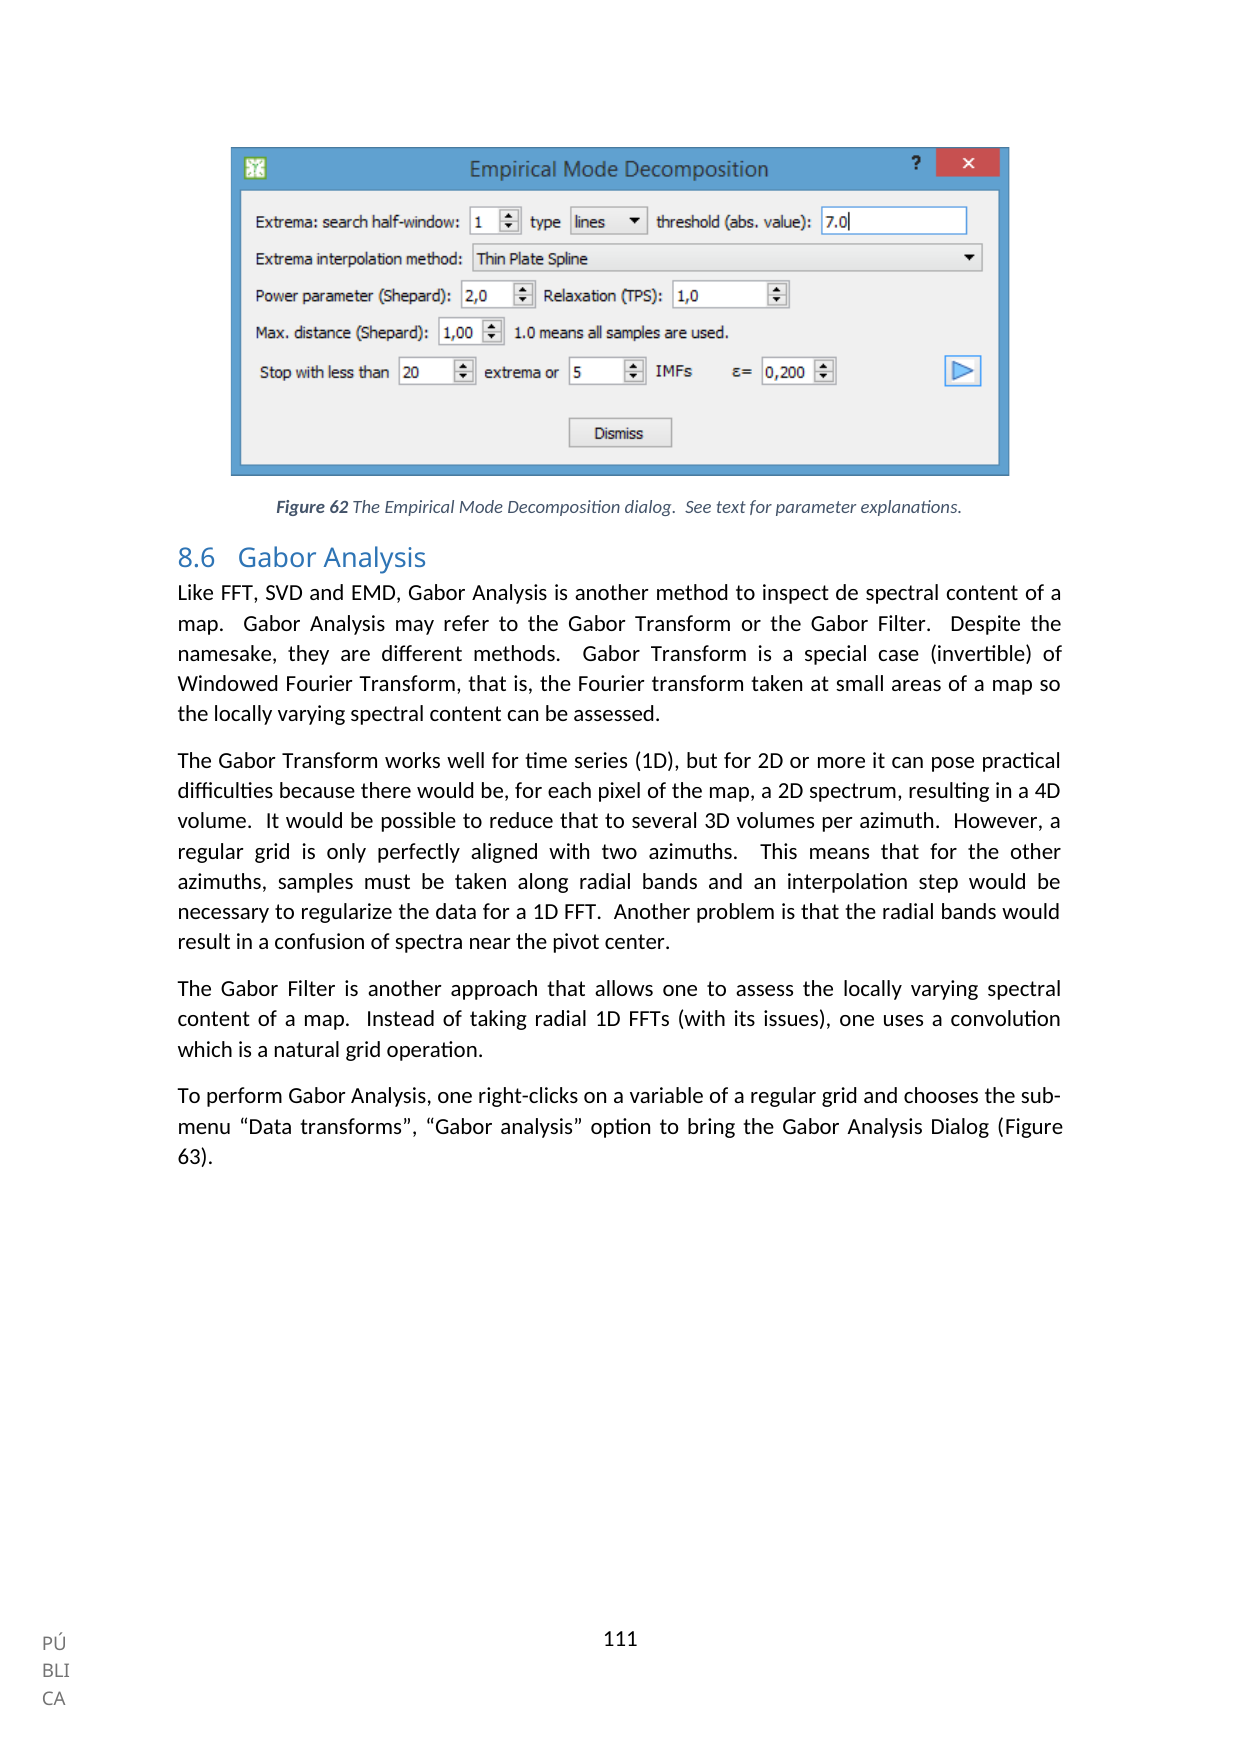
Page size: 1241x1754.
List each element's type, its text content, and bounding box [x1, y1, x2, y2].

text Like FFT, SVD and EMD, Gabor Analysis is another method to inspect de spectral content of a map. Gabor Analysis may refer to the Gabor Transform or the Gabor Filter. Despite the namesake, they are different methods. Gabor Transform is a special case (invertible) of Windowed Fourier Transform, that is, the Fourier transform taken at small areas of a map so the locally varying spectral content can be assessed. [177, 578, 1063, 727]
text To perform Gabor Analysis, one right-clicks on a variable of a regular grid and chooses the sub-menu “Data transforms”, “Gabor analysis” option to bring the Gabor Analysis Dialog (Figure 62). [177, 1082, 1063, 1170]
text Figure 62 The Empirical Mode Decomposition dialog. See text for parameter explanations. [177, 495, 1063, 518]
text The Gabor Filter is another approach that allows one to assess the locally varying spectral content of a map. Instead of taking radial 1D FFTs (with its issues), one uses a convolution which is a natural grid operation. [177, 974, 1063, 1063]
picture [230, 147, 1010, 476]
subtitle Gabor Analysis [177, 539, 1063, 576]
text The Gabor Transform works well for time series (1D), but for 2D or more it can pose practical difficulties because there would be, for each pixel of the map, a 2D spectrum, resulting in a 4D volume. It would be possible to reduce that to several 3D volumes per azimuth. However, a regular grid is only perfectly aligned with two azimuths. This means that for the other azimuths, samples must be taken along radial bands and an interpolation step would be necessary to regularize the data for a 1D FFT. Another problem is that the radial bands would result in a confusion of spectra near the pivot center. [177, 746, 1063, 955]
